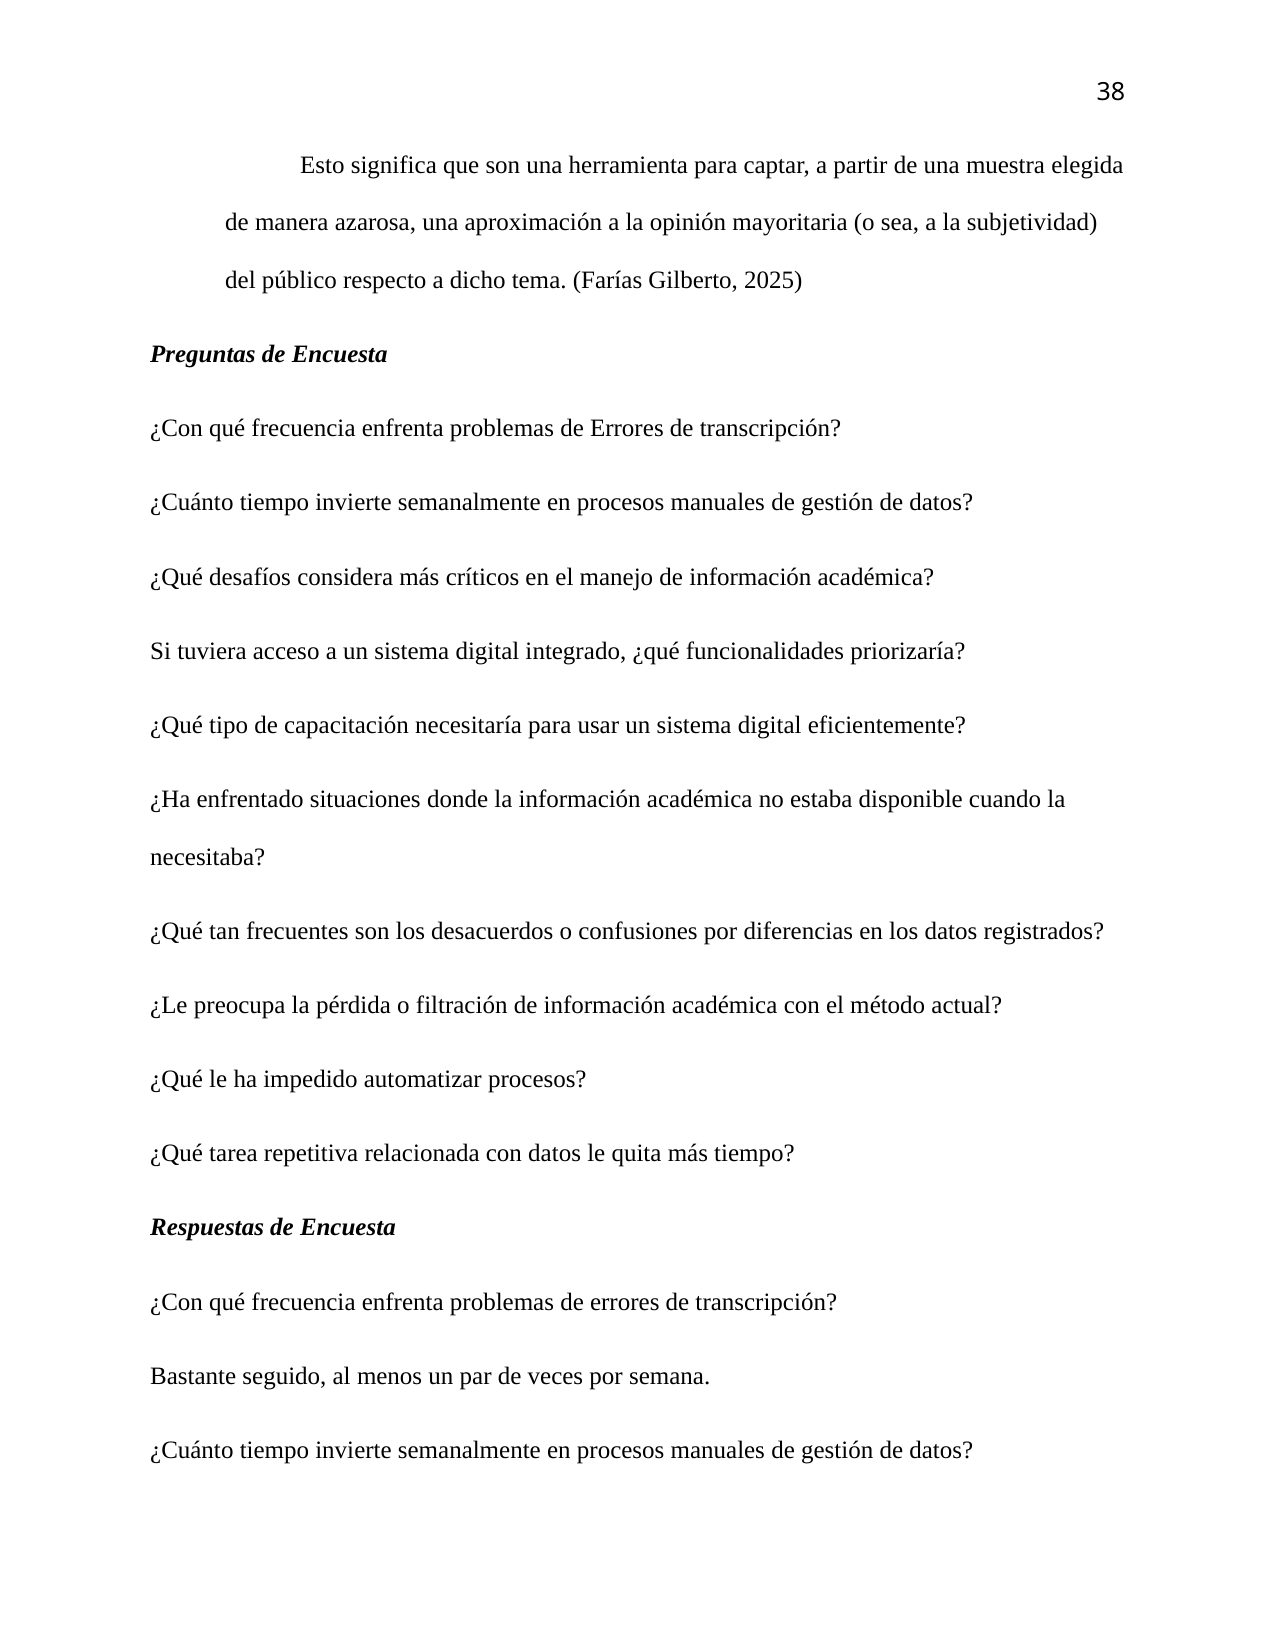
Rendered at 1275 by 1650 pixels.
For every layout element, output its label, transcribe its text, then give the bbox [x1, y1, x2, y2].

text ¿Cuánto tiempo invierte semanalmente en procesos manuales de gestión de datos? [150, 1435, 1125, 1464]
text ¿Qué le ha impedido automatizar procesos? [150, 1064, 1125, 1093]
text ¿Le preocupa la pérdida o filtración de información académica con el método actual? [150, 990, 1125, 1019]
text Si tuviera acceso a un sistema digital integrado, ¿qué funcionalidades priorizaría? [150, 636, 1125, 664]
text ¿Qué desafíos considera más críticos en el manejo de información académica? [150, 562, 1125, 590]
text ¿Qué tan frecuentes son los desacuerdos o confusiones por diferencias en los datos registrados? [150, 916, 1125, 944]
text ¿Qué tarea repetitiva relacionada con datos le quita más tiempo? [150, 1138, 1125, 1167]
subtitle Preguntas de Encuesta [150, 339, 1125, 368]
text ¿Qué tipo de capacitación necesitaría para usar un sistema digital eficientemente? [150, 710, 1125, 739]
text ¿Con qué frecuencia enfrenta problemas de Errores de transcripción? [150, 413, 1125, 442]
text ¿Ha enfrentado situaciones donde la información académica no estaba disponible cuando la necesitaba? [150, 784, 1125, 870]
text ¿Cuánto tiempo invierte semanalmente en procesos manuales de gestión de datos? [150, 487, 1125, 516]
subtitle Respuestas de Encuesta [150, 1212, 1125, 1241]
text Bastante seguido, al menos un par de veces por semana. [150, 1361, 1125, 1389]
text ¿Con qué frecuencia enfrenta problemas de errores de transcripción? [150, 1287, 1125, 1315]
text Esto significa que son una herramienta para captar, a partir de una muestra elegida de manera azarosa, una aproximación a la opinión mayoritaria (o sea, a la subjetividad) del público respecto a dicho tema. (Farías Gilberto, 2025) [225, 150, 1125, 294]
